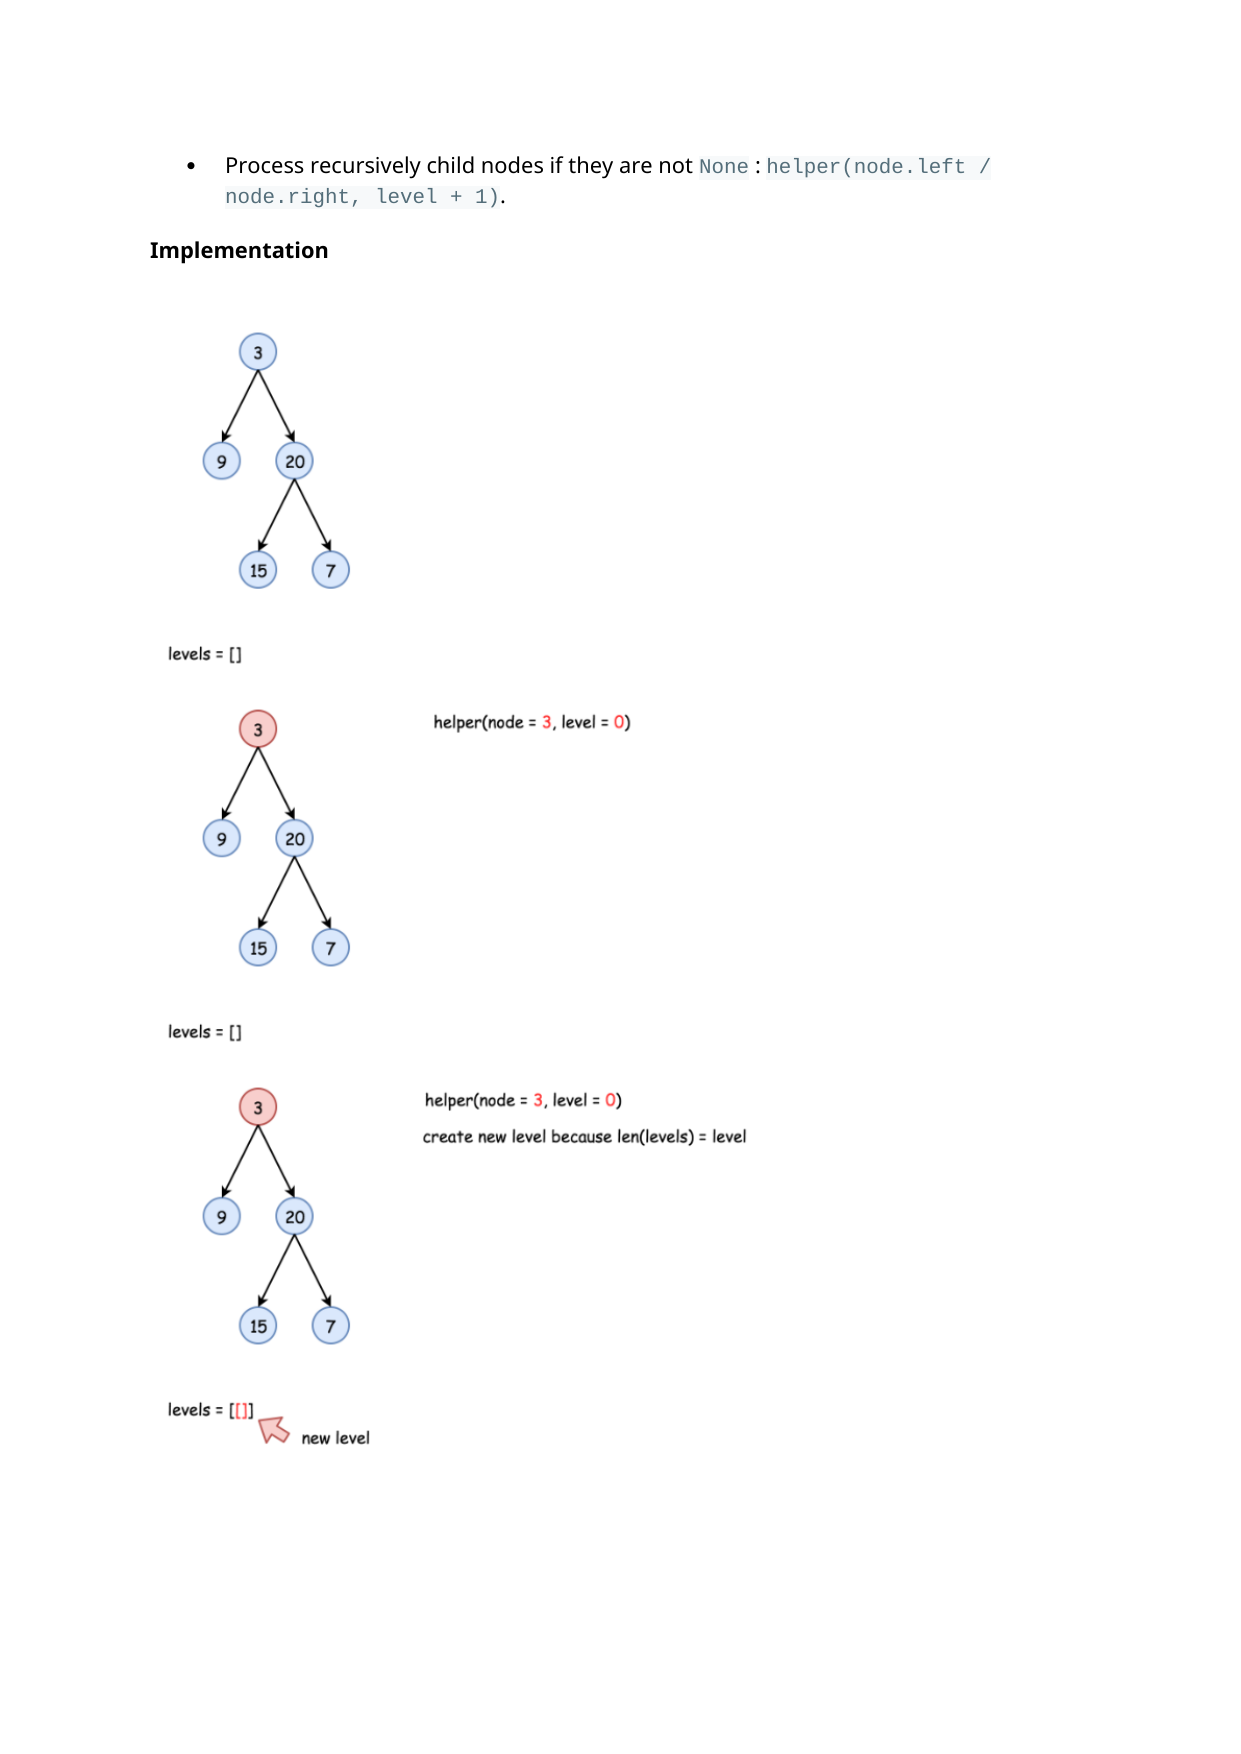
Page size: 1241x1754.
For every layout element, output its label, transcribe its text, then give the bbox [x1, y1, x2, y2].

text Implementation [150, 234, 1090, 264]
picture [150, 318, 892, 1452]
list Process recursively child nodes if they are not None : helper(node.left / node.right, level + 1). [187, 150, 1090, 209]
